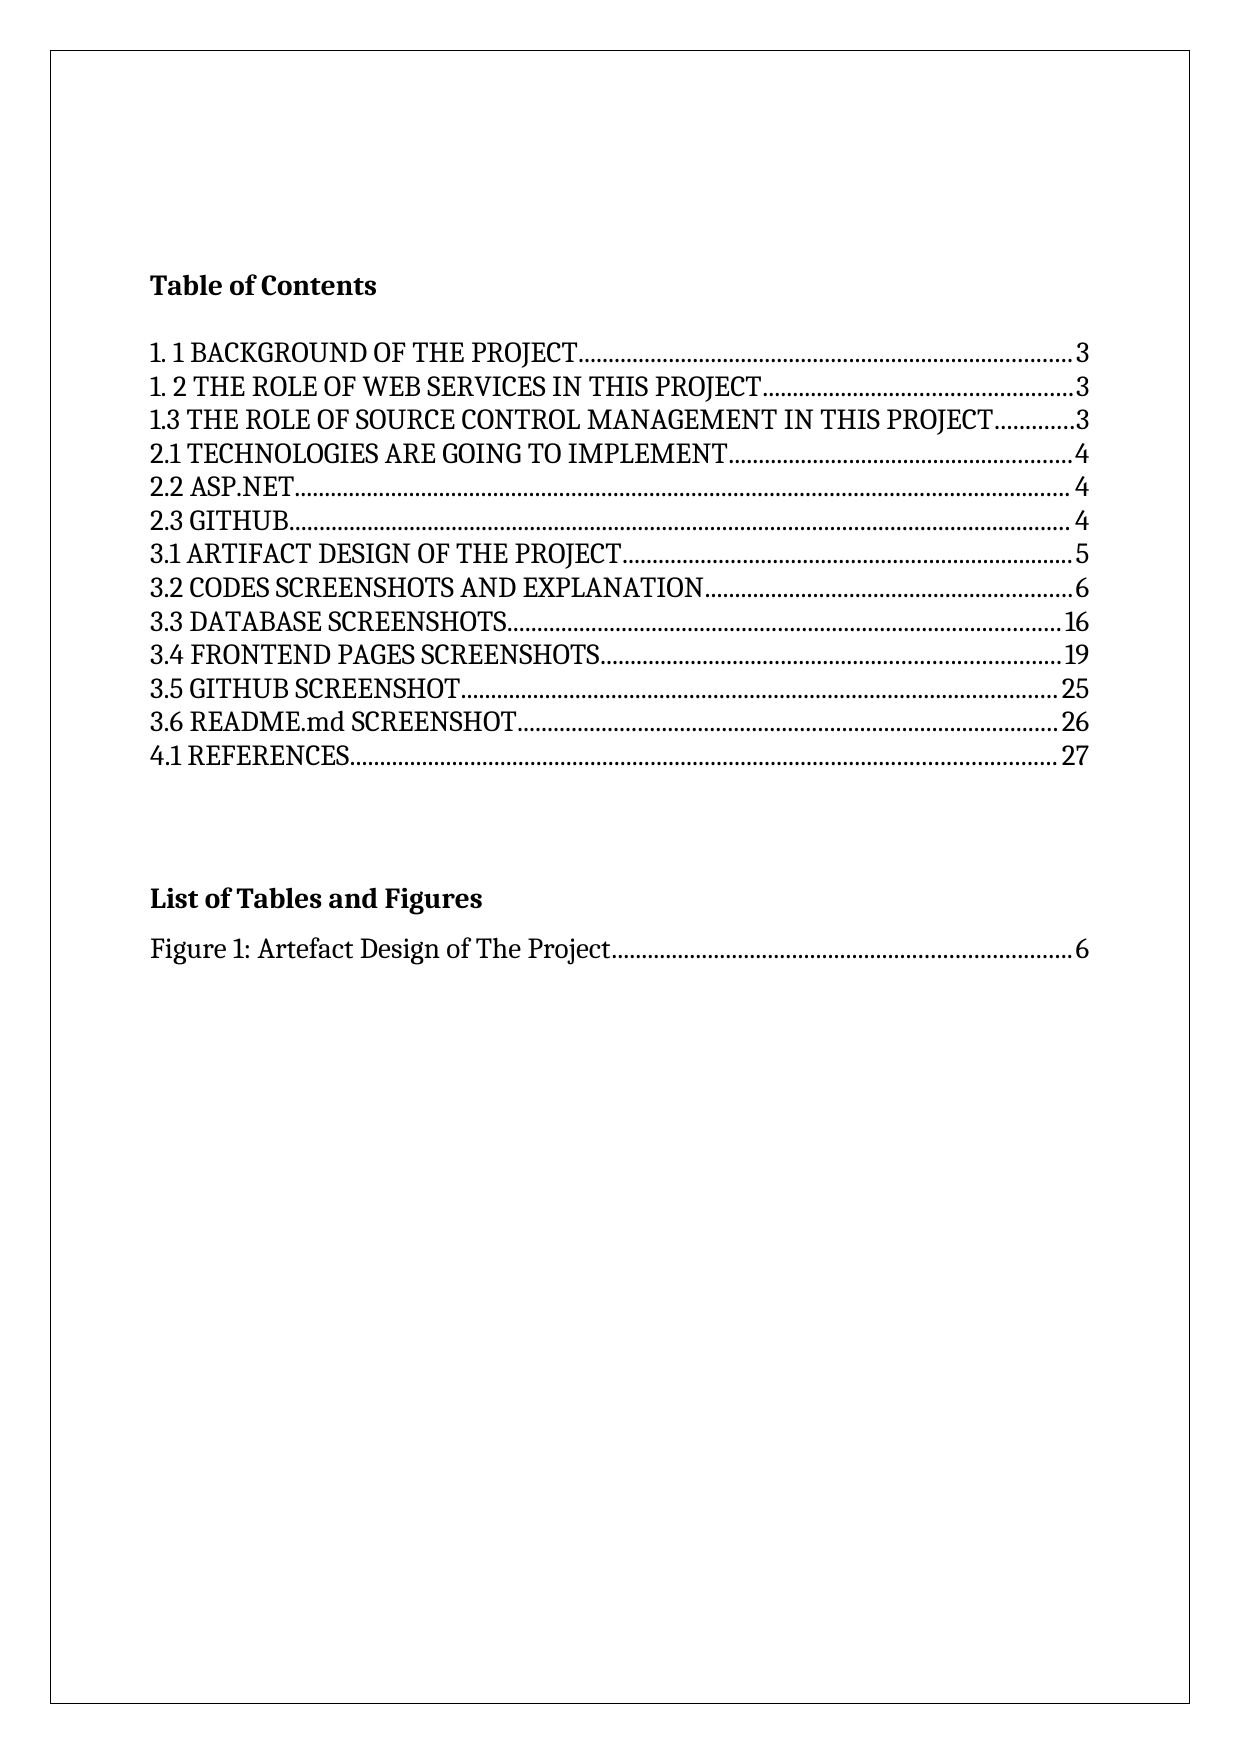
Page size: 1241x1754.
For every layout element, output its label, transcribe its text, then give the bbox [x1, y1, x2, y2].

text 4.1 REFERENCES 27 [150, 739, 1090, 772]
text 3.2 CODES SCREENSHOTS AND EXPLANATION 6 [150, 571, 1090, 605]
text 1. 2 THE ROLE OF WEB SERVICES IN THIS PROJECT 3 [150, 370, 1090, 403]
text Table of Contents [150, 269, 1090, 303]
text Figure 1: Artefact Design of The Project 6 [150, 932, 1090, 966]
text 3.3 DATABASE SCREENSHOTS 16 [150, 605, 1090, 638]
text 3.5 GITHUB SCREENSHOT 25 [150, 672, 1090, 705]
text 2.3 GITHUB 4 [150, 504, 1090, 538]
text 3.4 FRONTEND PAGES SCREENSHOTS 19 [150, 638, 1090, 672]
text 1.3 THE ROLE OF SOURCE CONTROL MANAGEMENT IN THIS PROJECT 3 [150, 403, 1090, 437]
text 2.1 TECHNOLOGIES ARE GOING TO IMPLEMENT 4 [150, 437, 1090, 471]
text 3.6 README.md SCREENSHOT 26 [150, 705, 1090, 739]
text 3.1 ARTIFACT DESIGN OF THE PROJECT 5 [150, 538, 1090, 571]
text List of Tables and Figures [150, 882, 1090, 916]
text 2.2 ASP.NET 4 [150, 471, 1090, 504]
text 1. 1 BACKGROUND OF THE PROJECT 3 [150, 336, 1090, 370]
